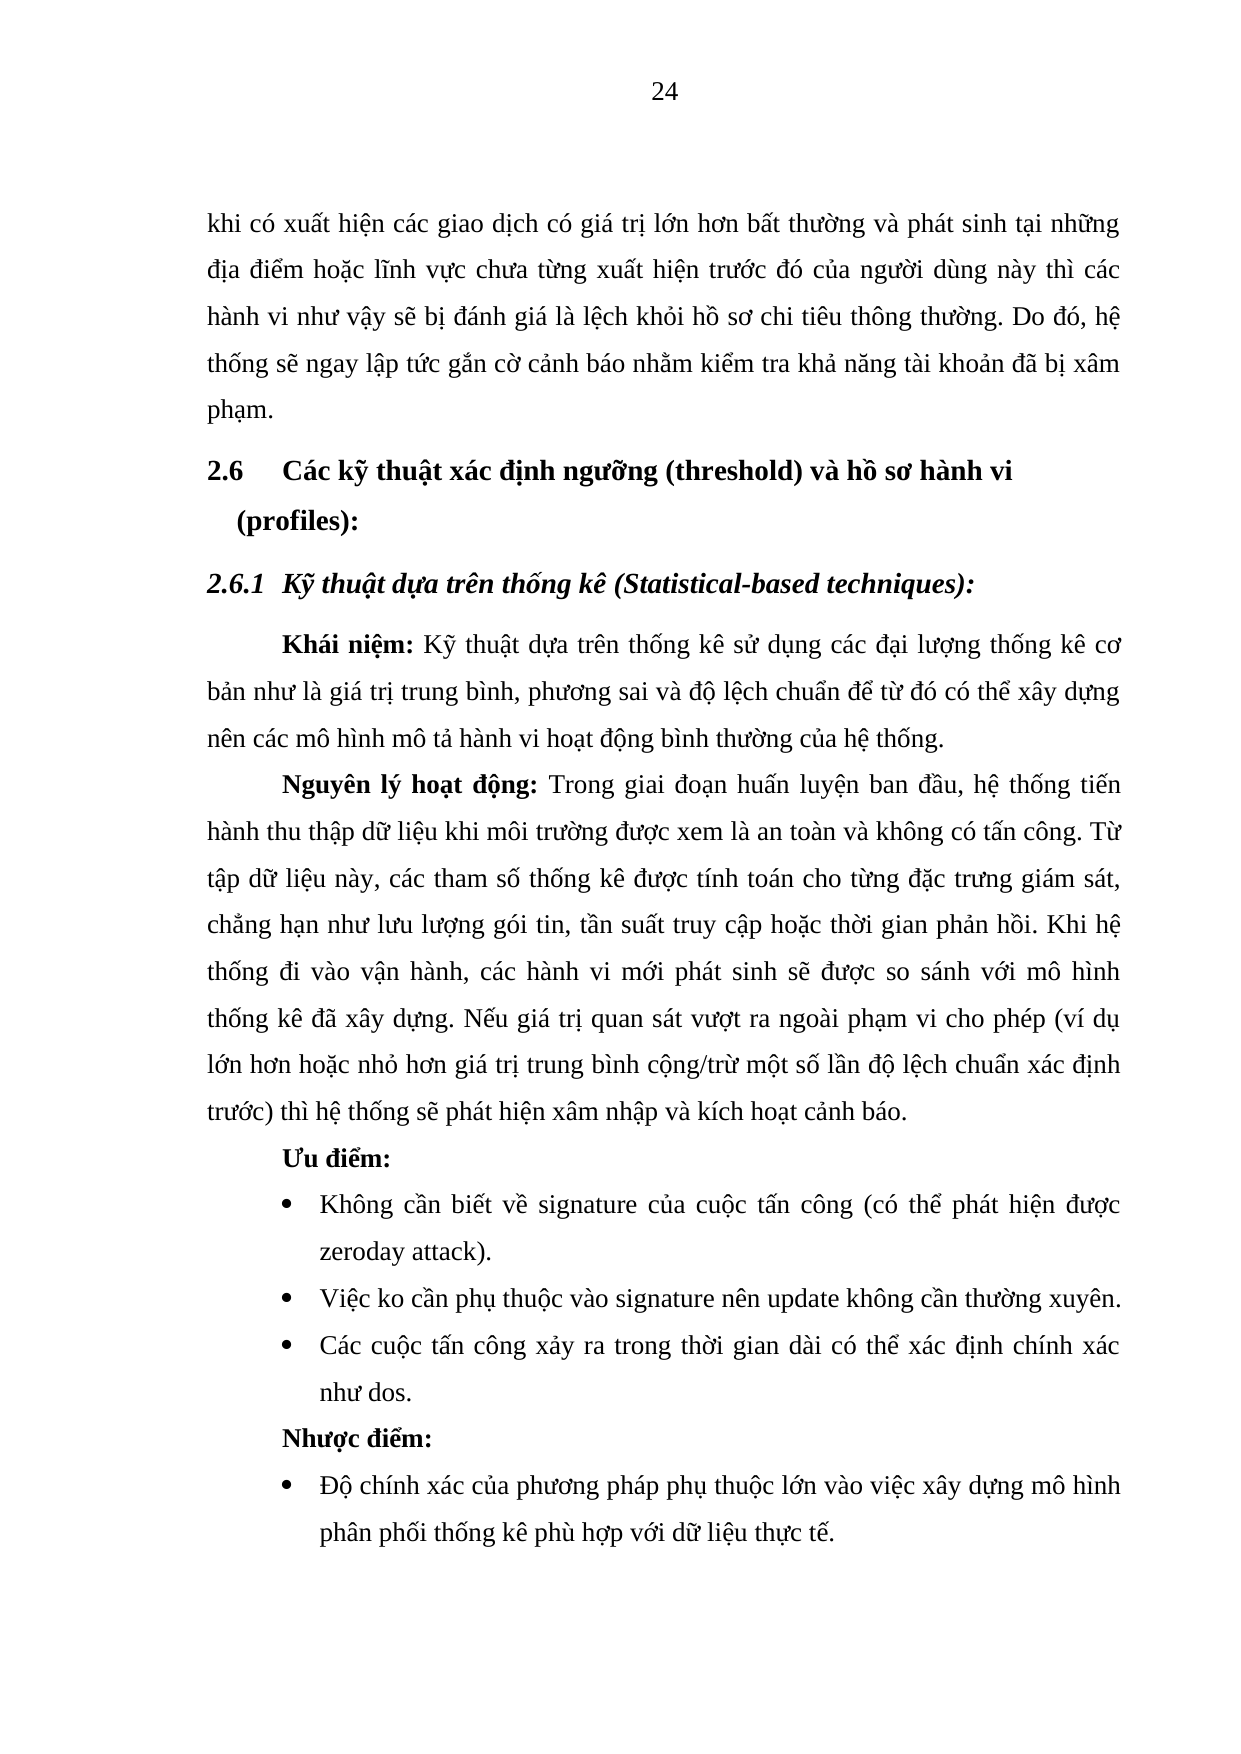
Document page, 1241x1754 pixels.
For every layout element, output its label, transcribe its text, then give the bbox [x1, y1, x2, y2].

list Việc ko cần phụ thuộc vào signature nên update không cần thường xuyên. [282, 1282, 1122, 1313]
text Nhược điểm: [207, 1422, 1122, 1453]
text Nguyên lý hoạt động: Trong giai đoạn huấn luyện ban đầu, hệ thống tiến hành thu thập dữ liệu khi môi trường được xem là an toàn và không có tấn công. Từ tập dữ liệu này, các tham số thống kê được tính toán cho từng đặc trưng giám sát, chẳng hạn như lưu lượng gói tin, tần suất truy cập hoặc thời gian phản hồi. Khi hệ thống đi vào vận hành, các hành vi mới phát sinh sẽ được so sánh với mô hình thống kê đã xây dựng. Nếu giá trị quan sát vượt ra ngoài phạm vi cho phép (ví dụ lớn hơn hoặc nhỏ hơn giá trị trung bình cộng/trừ một số lần độ lệch chuẩn xác định trước) thì hệ thống sẽ phát hiện xâm nhập và kích hoạt cảnh báo. [207, 768, 1122, 1126]
text Ưu điểm: [207, 1142, 1122, 1173]
subtitle Các kỹ thuật xác định ngưỡng (threshold) và hồ sơ hành vi (profiles): [207, 453, 1122, 536]
subtitle Kỹ thuật dựa trên thống kê (Statistical-based techniques): [207, 566, 1122, 599]
list Không cần biết về signature của cuộc tấn công (có thể phát hiện được zeroday attack). [282, 1188, 1122, 1266]
list Các cuộc tấn công xảy ra trong thời gian dài có thể xác định chính xác như dos. [282, 1329, 1122, 1407]
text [207, 207, 1122, 424]
text Khái niệm: Kỹ thuật dựa trên thống kê sử dụng các đại lượng thống kê cơ bản như là giá trị trung bình, phương sai và độ lệch chuẩn để từ đó có thể xây dựng nên các mô hình mô tả hành vi hoạt động bình thường của hệ thống. [207, 628, 1122, 753]
list Độ chính xác của phương pháp phụ thuộc lớn vào việc xây dựng mô hình phân phối thống kê phù hợp với dữ liệu thực tế. [282, 1469, 1122, 1547]
